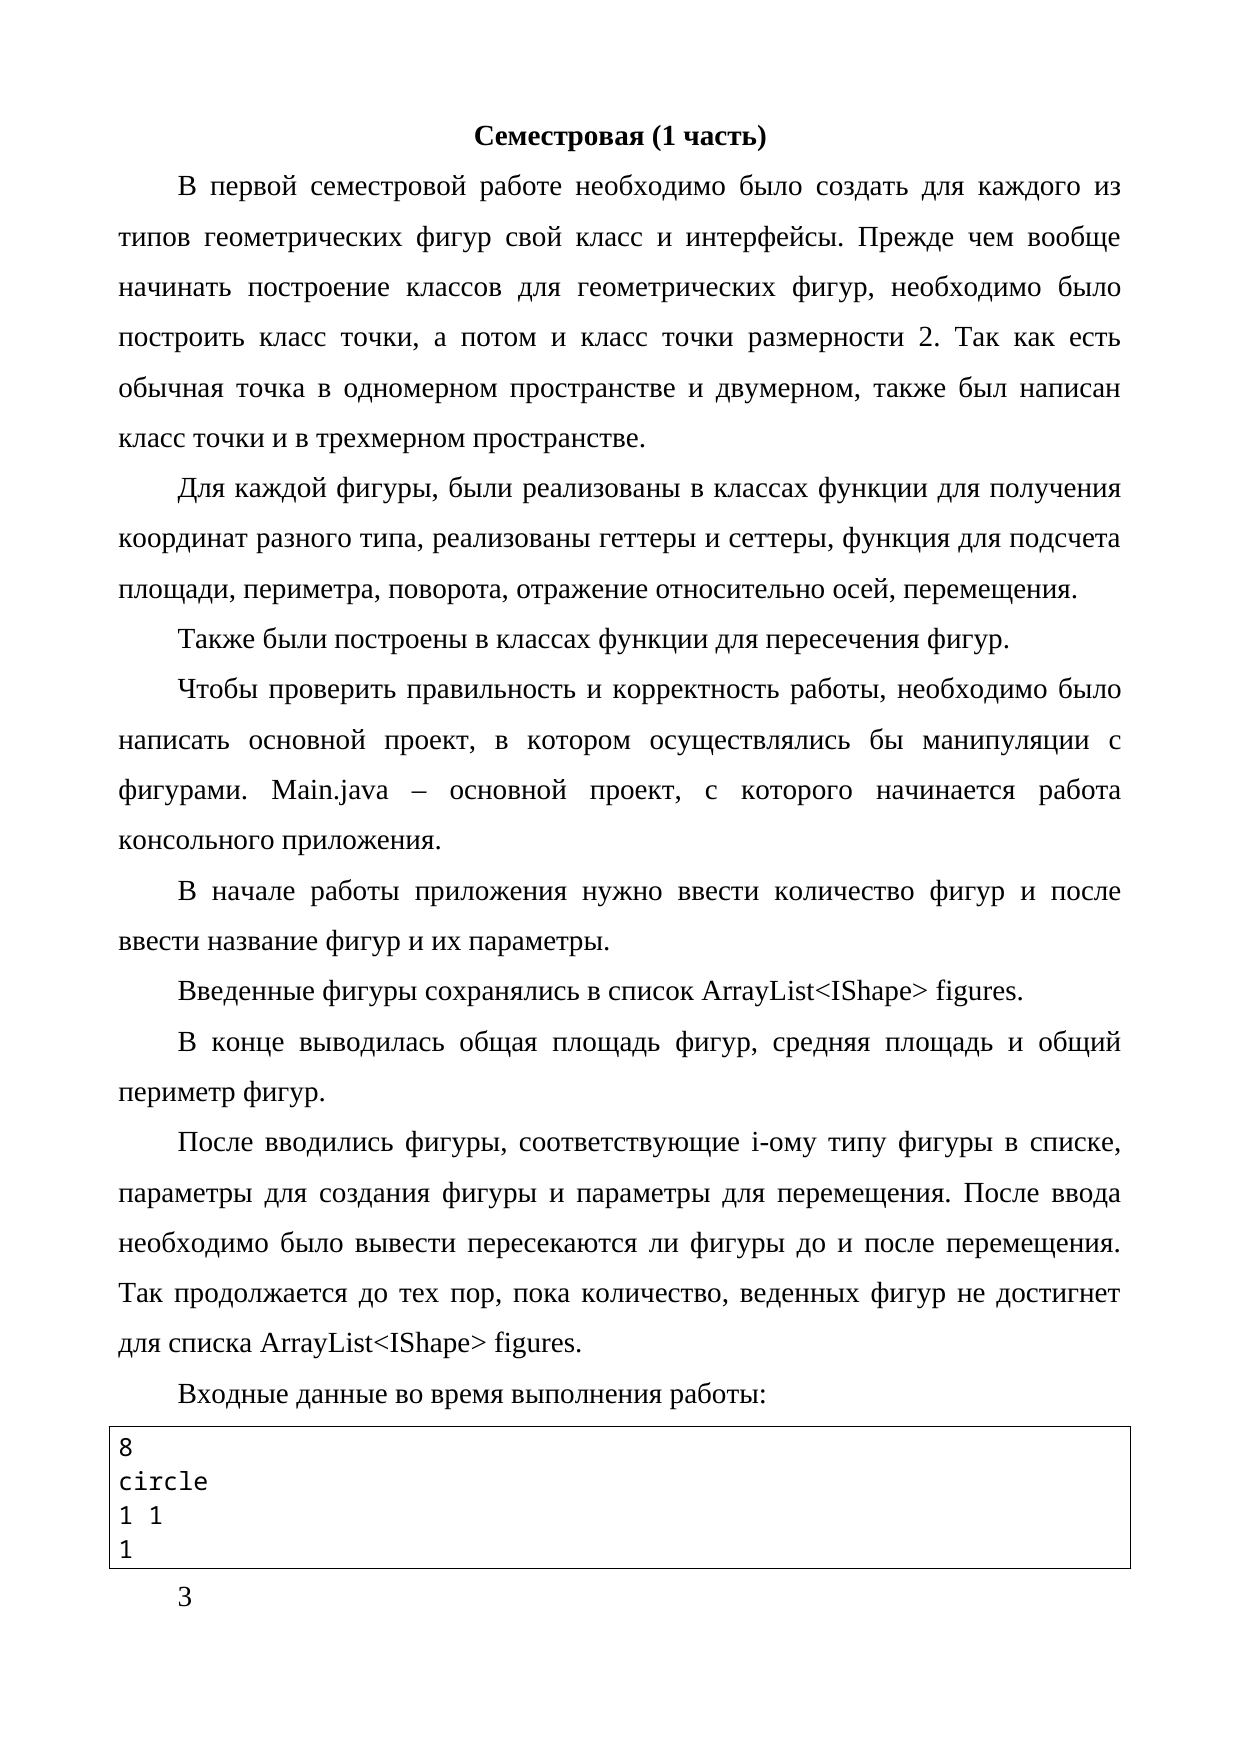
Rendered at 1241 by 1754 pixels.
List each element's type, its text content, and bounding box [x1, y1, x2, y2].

text 1 1 [118, 1497, 1122, 1528]
subtitle Семестровая (1 часть) [118, 118, 1122, 152]
text В конце выводилась общая площадь фигур, средняя площадь и общий периметр фигур. [118, 1024, 1122, 1108]
text circle [118, 1463, 1122, 1497]
text Введенные фигуры сохранялись в список ArrayList<IShape> figures. [118, 973, 1122, 1007]
text 1 [110, 1528, 1130, 1568]
text Чтобы проверить правильность и корректность работы, необходимо было написать основной проект, в котором осуществлялись бы манипуляции с фигурами. Main.java – основной проект, с которого начинается работа консольного приложения. [118, 672, 1122, 856]
text Входные данные во время выполнения работы: [118, 1376, 1122, 1409]
text После вводились фигуры, соответствующие i-ому типу фигуры в списке, параметры для создания фигуры и параметры для перемещения. После ввода необходимо было вывести пересекаются ли фигуры до и после перемещения. Так продолжается до тех пор, пока количество, веденных фигур не достигнет для списка ArrayList<IShape> figures. [118, 1124, 1122, 1359]
text Для каждой фигуры, были реализованы в классах функции для получения координат разного типа, реализованы геттеры и сеттеры, функция для подсчета площади, периметра, поворота, отражение относительно осей, перемещения. [118, 470, 1122, 604]
text В начале работы приложения нужно ввести количество фигур и после ввести название фигур и их параметры. [118, 873, 1122, 957]
text 8 [110, 1427, 1130, 1463]
text В первой семестровой работе необходимо было создать для каждого из типов геометрических фигур свой класс и интерфейсы. Прежде чем вообще начинать построение классов для геометрических фигур, необходимо было построить класс точки, а потом и класс точки размерности 2. Так как есть обычная точка в одномерном пространстве и двумерном, также был написан класс точки и в трехмерном пространстве. [118, 168, 1122, 453]
text Также были построены в классах функции для пересечения фигур. [118, 621, 1122, 655]
